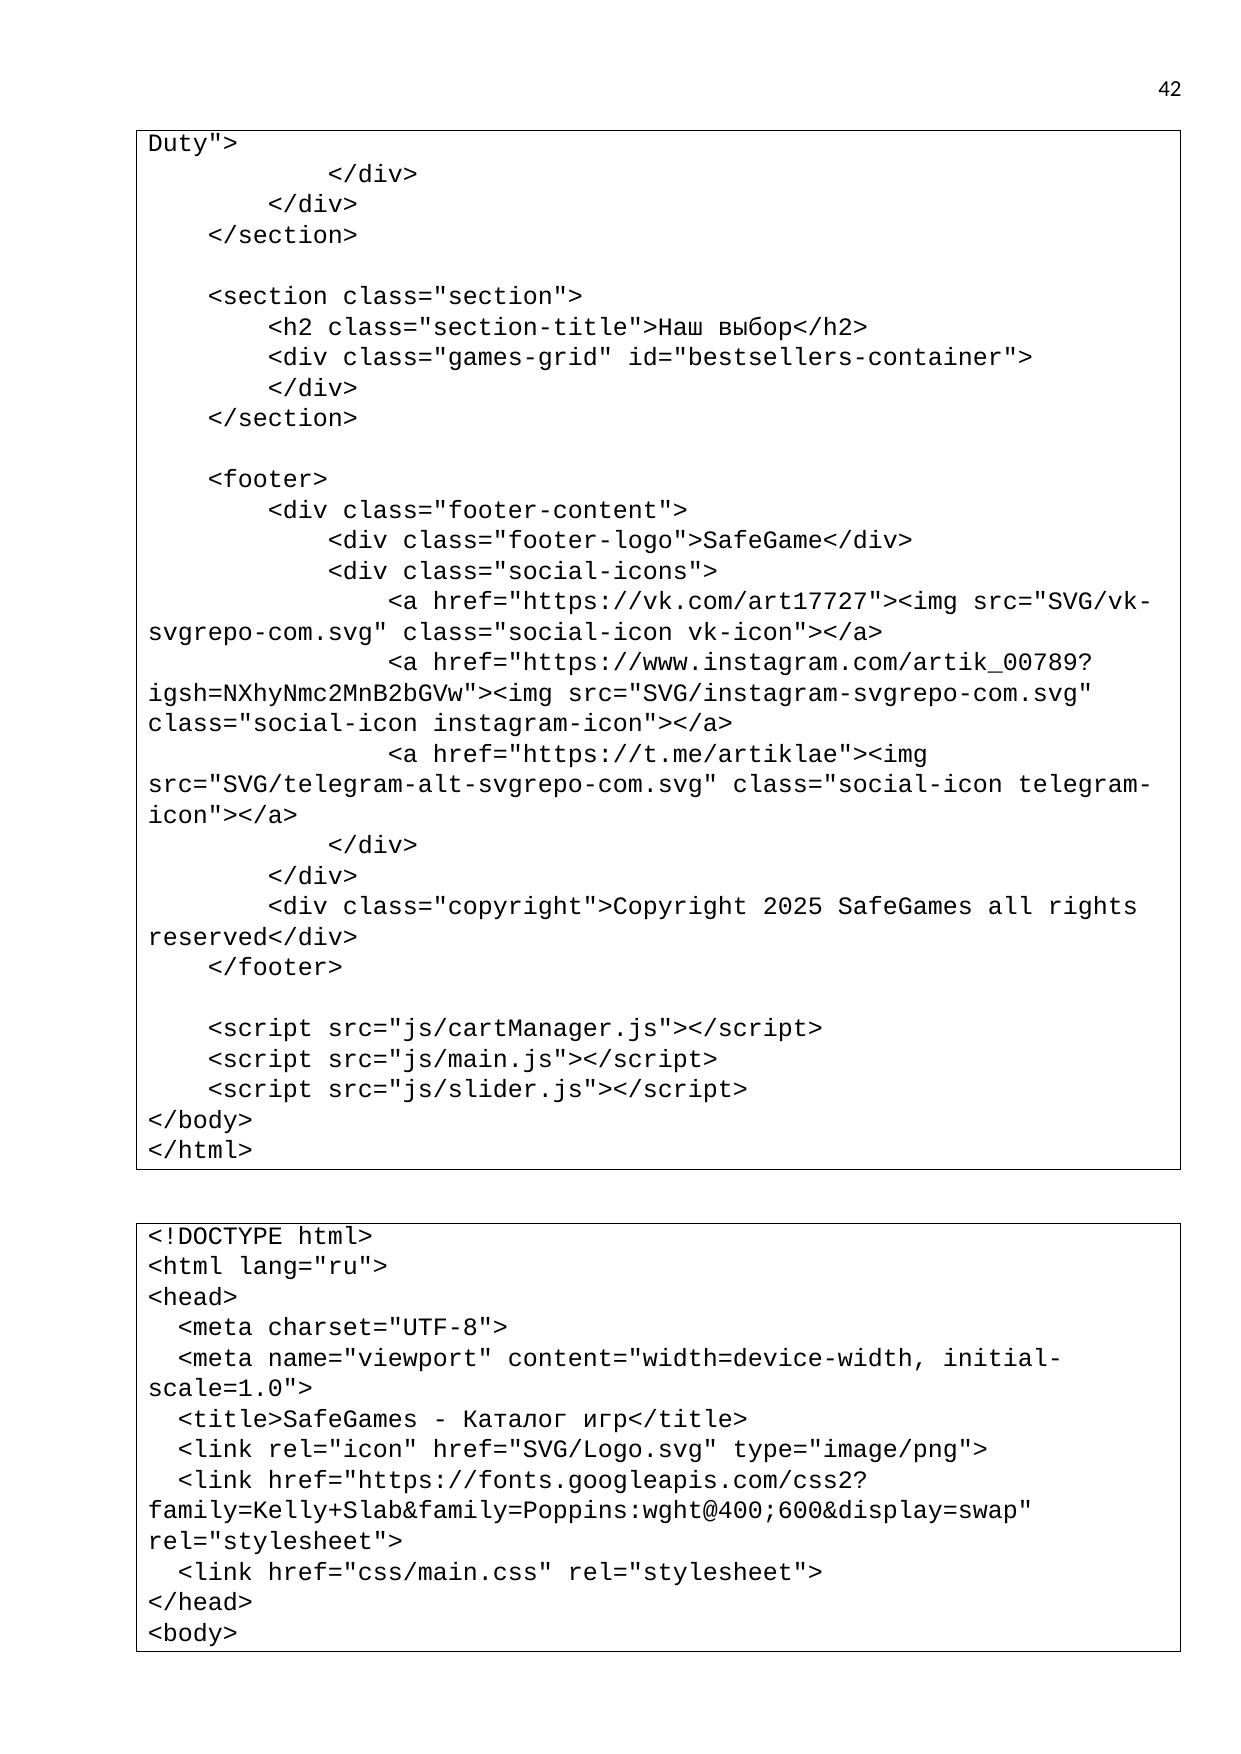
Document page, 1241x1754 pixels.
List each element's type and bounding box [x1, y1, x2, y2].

table_header [137, 131, 1180, 1168]
table_header [137, 1224, 1180, 1651]
